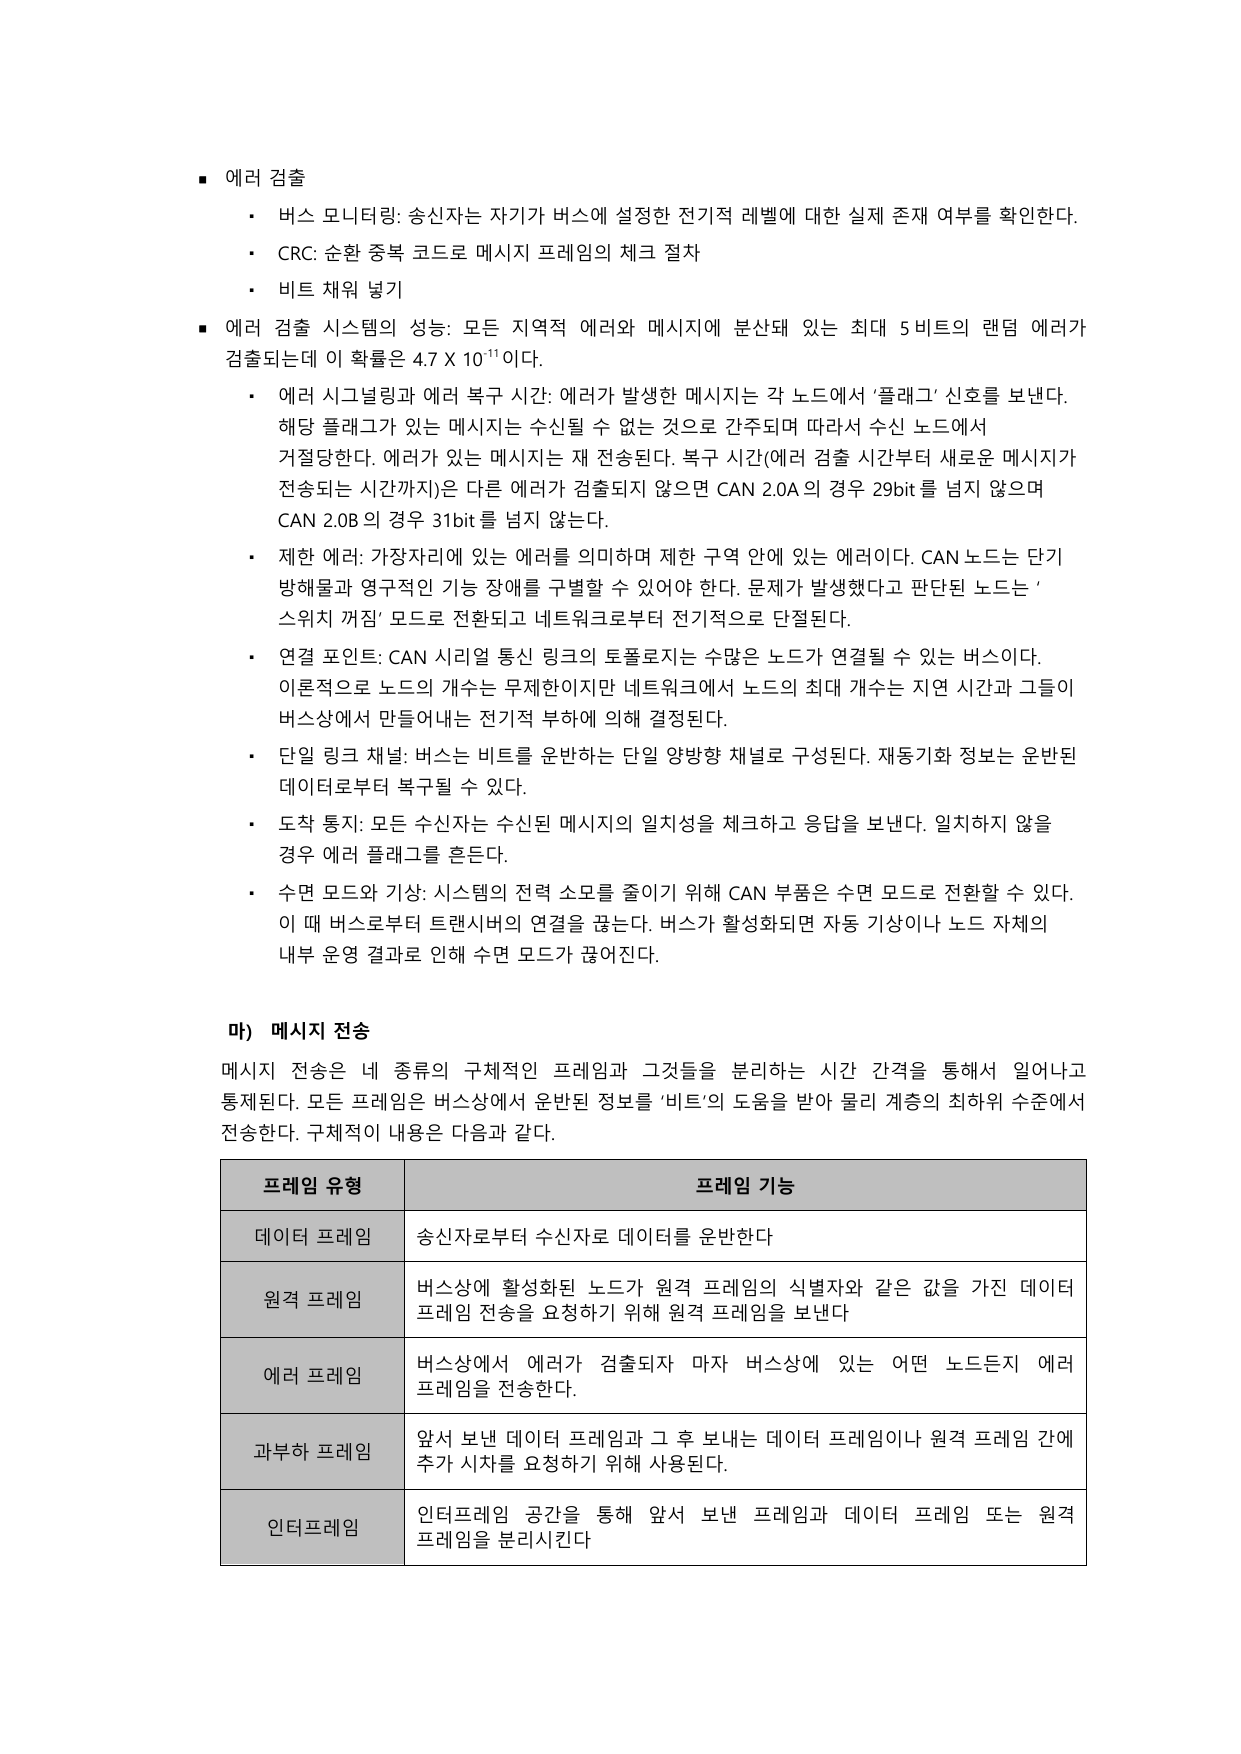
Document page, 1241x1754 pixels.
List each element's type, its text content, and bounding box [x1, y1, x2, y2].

text 메시지 전송은 네 종류의 구체적인 프레임과 그것들을 분리하는 시간 간격을 통해서 일어나고 통제된다. 모든 프레임은 버스상에서 운반된 정보를 ‘비트’의 도움을 받아 물리 계층의 최하위 수준에서 전송한다. 구체적이 내용은 다음과 같다. [220, 1058, 1087, 1145]
table_cell 송신자로부터 수신자로 데이터를 운반한다 [405, 1211, 1086, 1261]
table_cell 앞서 보낸 데이터 프레임과 그 후 보내는 데이터 프레임이나 원격 프레임 간에 추가 시차를 요청하기 위해 사용된다. [405, 1414, 1086, 1489]
list 연결 포인트: CAN 시리얼 통신 링크의 토폴로지는 수많은 노드가 연결될 수 있는 버스이다. 이론적으로 노드의 개수는 무제한이지만 네트워크에서 노드의 최대 개수는 지연 시간과 그들이 버스상에서 만들어내는 전기적 부하에 의해 결정된다. [248, 644, 1087, 731]
table_cell 에러 프레임 [221, 1338, 404, 1413]
table_cell 인터프레임 [221, 1490, 404, 1564]
list 수면 모드와 기상: 시스템의 전력 소모를 줄이기 위해 CAN 부품은 수면 모드로 전환할 수 있다. 이 때 버스로부터 트랜시버의 연결을 끊는다. 버스가 활성화되면 자동 기상이나 노드 자체의 내부 운영 결과로 인해 수면 모드가 끊어진다. [248, 880, 1087, 967]
table_header 프레임 기능 [405, 1160, 1086, 1210]
list 제한 에러: 가장자리에 있는 에러를 의미하며 제한 구역 안에 있는 에러이다. CAN노드는 단기 방해물과 영구적인 기능 장애를 구별할 수 있어야 한다. 문제가 발생했다고 판단된 노드는 ‘스위치 꺼짐’ 모드로 전환되고 네트워크로부터 전기적으로 단절된다. [248, 544, 1087, 631]
table_cell 버스상에 활성화된 노드가 원격 프레임의 식별자와 같은 값을 가진 데이터 프레임 전송을 요청하기 위해 원격 프레임을 보낸다 [405, 1262, 1086, 1337]
table_cell 데이터 프레임 [221, 1211, 404, 1261]
list 에러 검출 [198, 165, 1087, 190]
list 메시지 전송 [228, 1018, 1087, 1043]
list 에러 검출 시스템의 성능: 모든 지역적 에러와 메시지에 분산돼 있는 최대 5비트의 랜덤 에러가 검출되는데 이 확률은 4.7 X 10-11이다. [198, 314, 1087, 371]
list 도착 통지: 모든 수신자는 수신된 메시지의 일치성을 체크하고 응답을 보낸다. 일치하지 않을 경우 에러 플래그를 흔든다. [248, 811, 1087, 867]
table_header 프레임 유형 [221, 1160, 404, 1210]
list 비트 채워 넣기 [248, 277, 1087, 302]
table_cell 원격 프레임 [221, 1262, 404, 1337]
table_cell 인터프레임 공간을 통해 앞서 보낸 프레임과 데이터 프레임 또는 원격 프레임을 분리시킨다 [405, 1490, 1086, 1564]
list 에러 시그널링과 에러 복구 시간: 에러가 발생한 메시지는 각 노드에서 ‘플래그’ 신호를 보낸다. 해당 플래그가 있는 메시지는 수신될 수 없는 것으로 간주되며 따라서 수신 노드에서 거절당한다. 에러가 있는 메시지는 재 전송된다. 복구 시간(에러 검출 시간부터 새로운 메시지가 전송되는 시간까지)은 다른 에러가 검출되지 않으면 CAN 2.0A의 경우 29bit를 넘지 않으며 CAN 2.0B의 경우 31bit를 넘지 않는다. [248, 383, 1087, 532]
list 버스 모니터링: 송신자는 자기가 버스에 설정한 전기적 레벨에 대한 실제 존재 여부를 확인한다. [248, 203, 1087, 228]
table_cell 버스상에서 에러가 검출되자 마자 버스상에 있는 어떤 노드든지 에러 프레임을 전송한다. [405, 1338, 1086, 1413]
table_cell 과부하 프레임 [221, 1414, 404, 1489]
list CRC: 순환 중복 코드로 메시지 프레임의 체크 절차 [248, 240, 1087, 265]
list 단일 링크 채널: 버스는 비트를 운반하는 단일 양방향 채널로 구성된다. 재동기화 정보는 운반된 데이터로부터 복구될 수 있다. [248, 743, 1087, 799]
